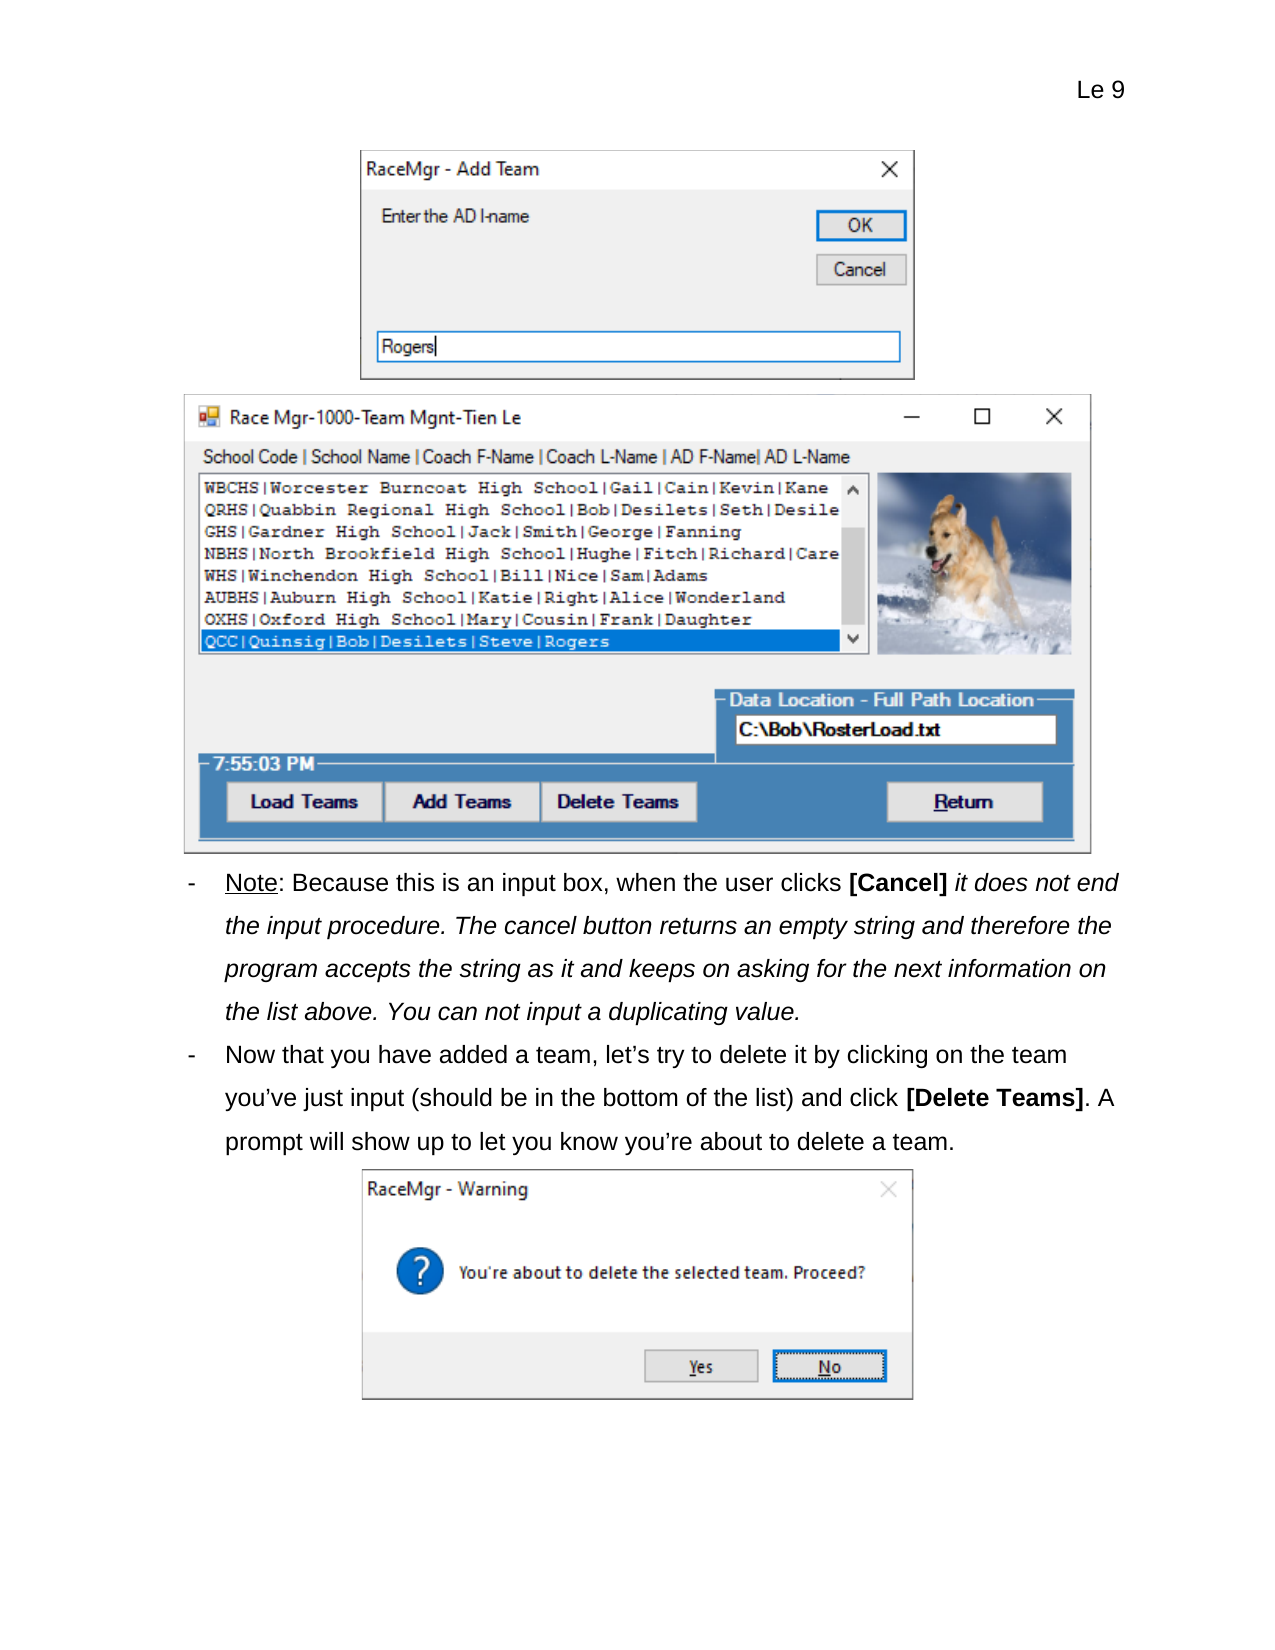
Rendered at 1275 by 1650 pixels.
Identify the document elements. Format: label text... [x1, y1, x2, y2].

picture [183, 394, 1092, 854]
picture [360, 150, 915, 380]
list Now that you have added a team, let’s try to delete it by clicking on the team you’ve just input (should be in the bottom of the list) and click [Delete Teams]. A prompt will show up to let you know you’re about to delete a team. [187, 1040, 1125, 1155]
picture [361, 1169, 914, 1400]
list Note: Because this is an input box, when the user clicks [Cancel] it does not end the input procedure. The cancel button returns an empty string and therefore the program accepts the string as it and keeps on asking for the next information on the list above. You can not input a duplicating value. [187, 868, 1125, 1026]
